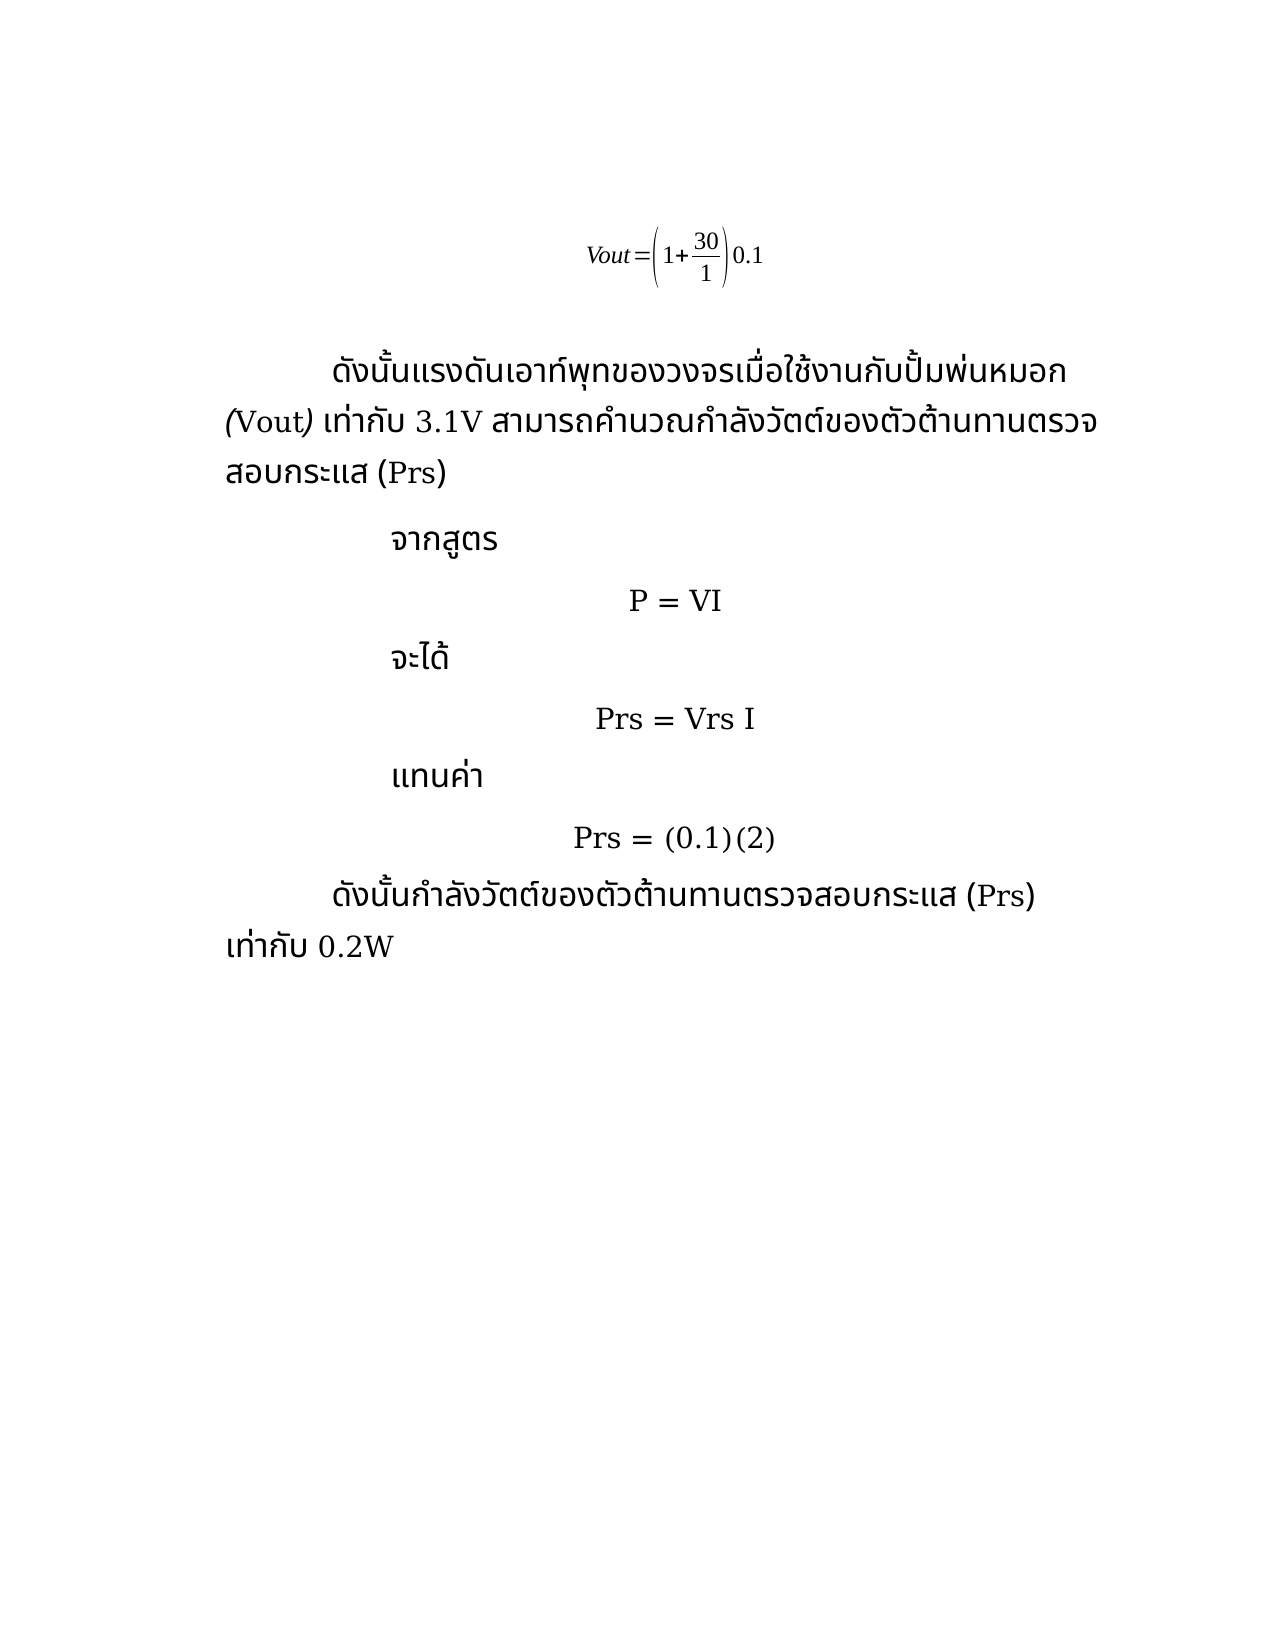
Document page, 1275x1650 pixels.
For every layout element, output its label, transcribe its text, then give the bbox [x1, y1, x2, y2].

text Prs = Vrs I [225, 701, 1125, 736]
text จากสูตร [225, 515, 1125, 565]
text จะได้ [225, 634, 1125, 684]
text แทนค่า [225, 752, 1125, 803]
text Prs = (0.1)(2) [225, 819, 1125, 854]
text ดังนั้นแรงดันเอาท์พุทของวงจรเมื่อใช้งานกับปั้มพ่นหมอก (Vout) เท่ากับ 3.1V สามารถคำนวณกำลังวัตต์ของตัวต้านทานตรวจสอบกระแส (Prs) [225, 347, 1125, 498]
text P = VI [225, 582, 1125, 617]
text ดังนั้นกำลังวัตต์ของตัวต้านทานตรวจสอบกระแส (Prs) เท่ากับ 0.2W [225, 871, 1125, 972]
